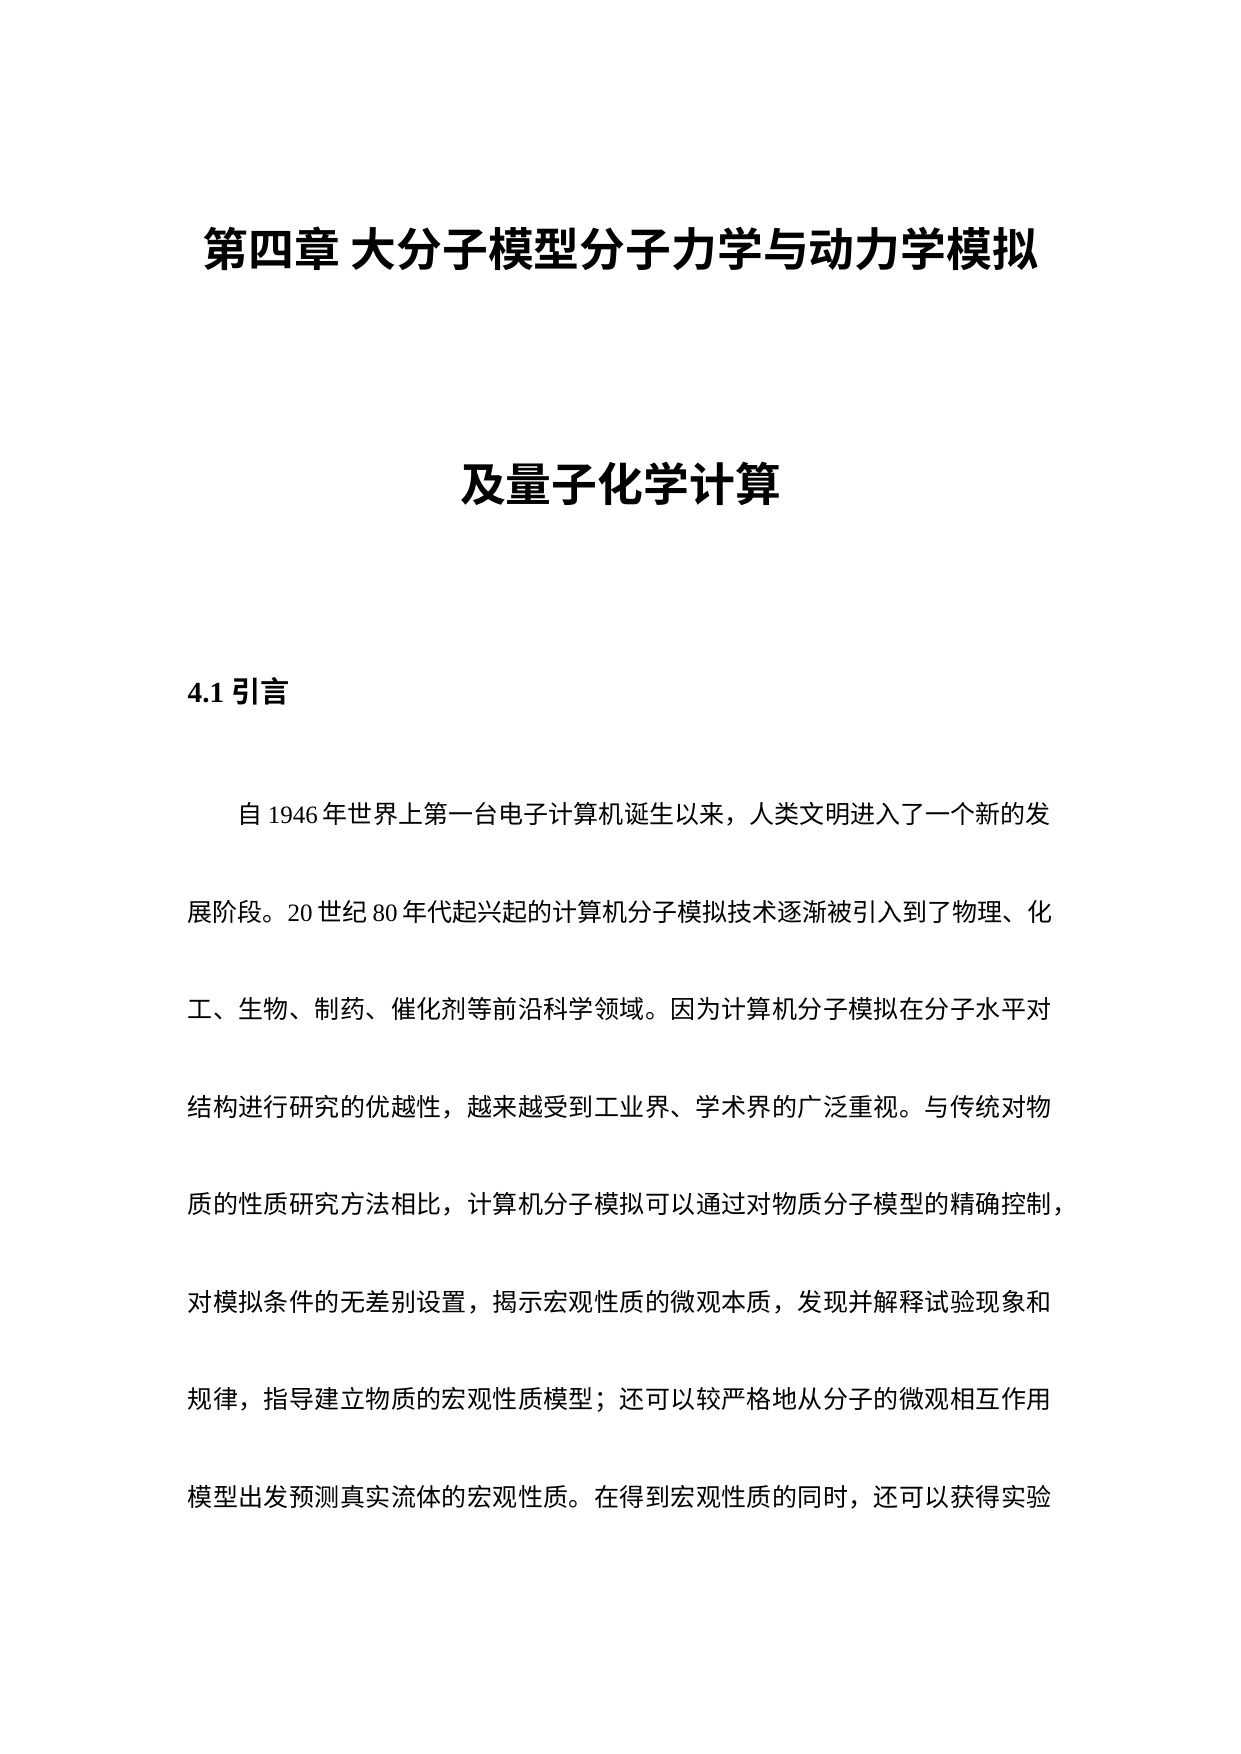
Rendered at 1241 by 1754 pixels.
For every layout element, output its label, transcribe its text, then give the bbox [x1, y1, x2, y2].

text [187, 781, 1053, 1528]
subtitle 4.1 引言 [187, 658, 1053, 723]
subtitle 第四章 大分子模型分子力学与动力学模拟及量子化学计算 [187, 197, 1053, 530]
